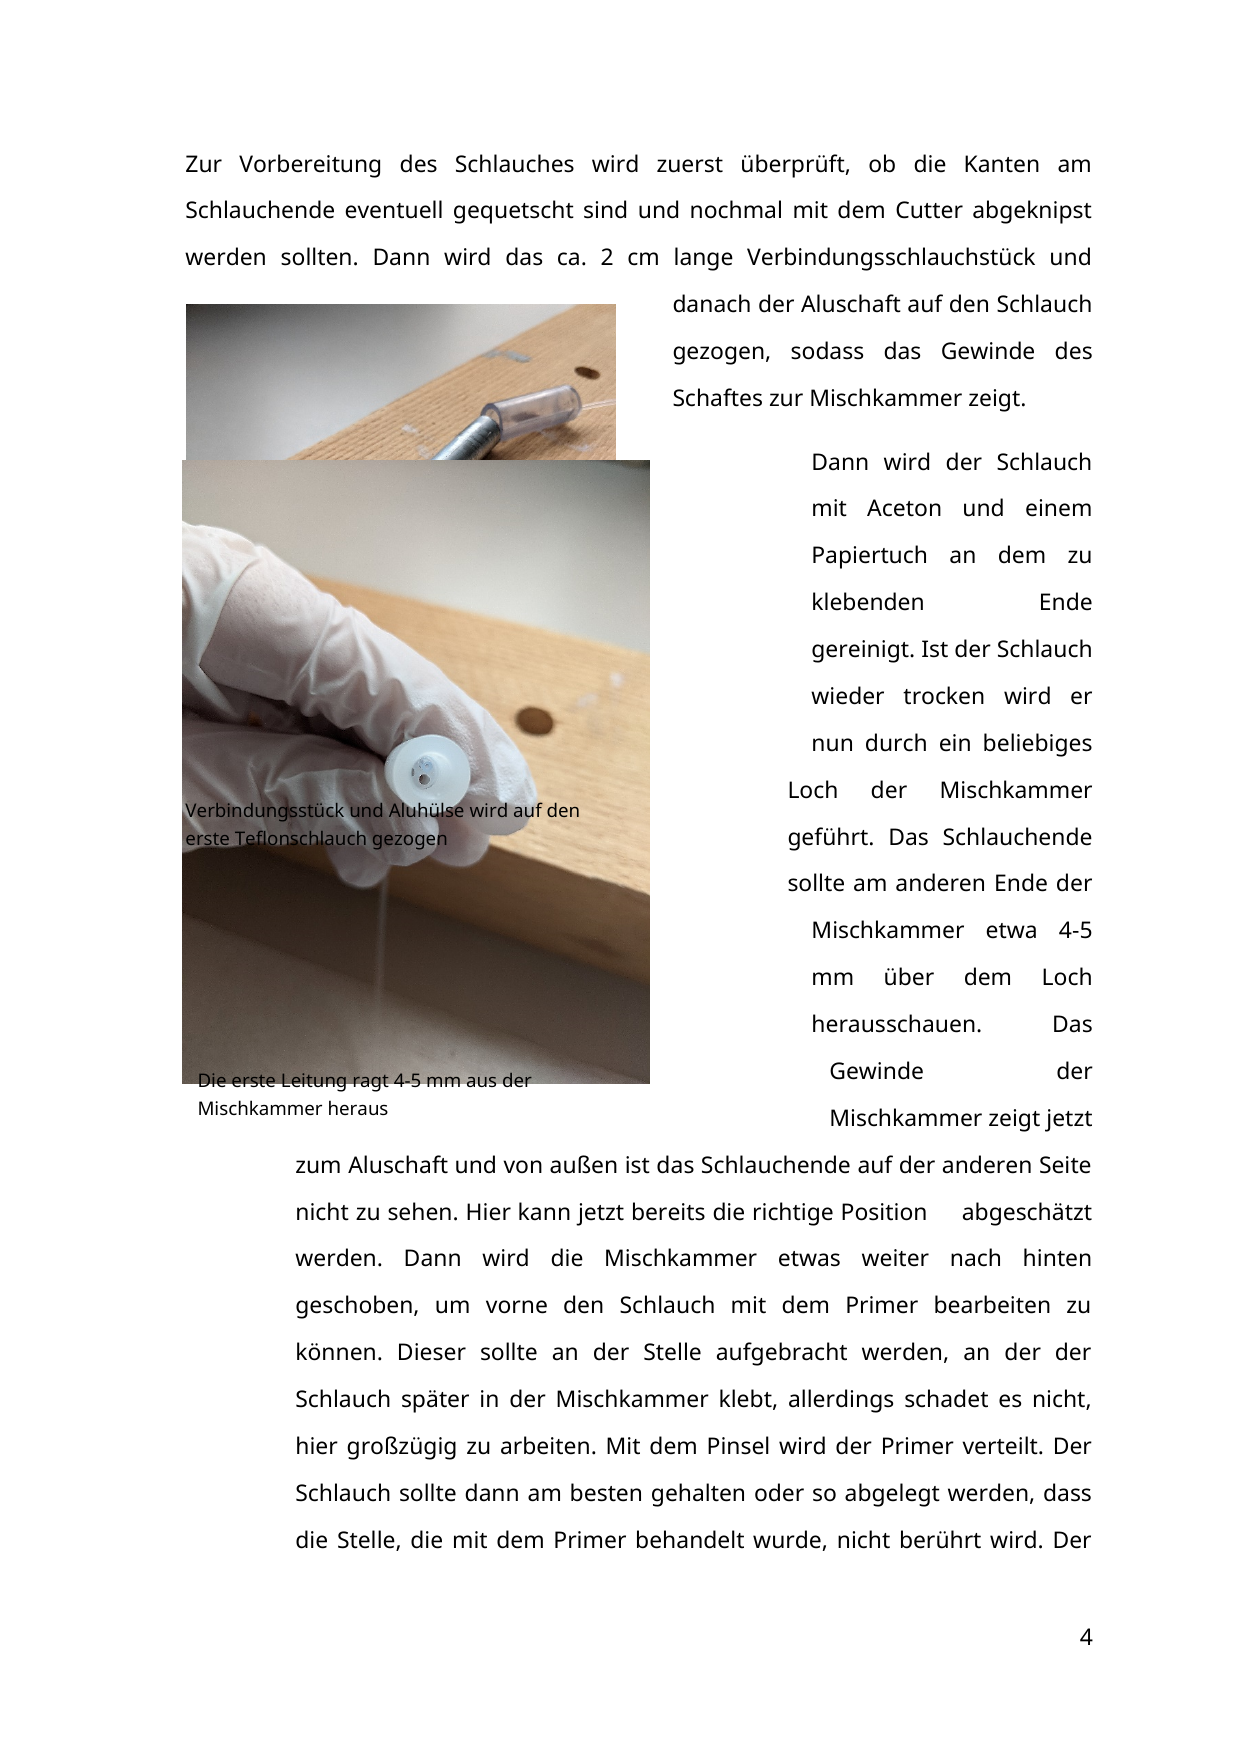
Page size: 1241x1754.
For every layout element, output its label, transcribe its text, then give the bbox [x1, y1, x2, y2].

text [185, 1540, 1093, 1618]
picture [182, 320, 650, 943]
text Dann wird der Schlauch mit Aceton und einem Papiertuch an dem zu klebenden Ende gereinigt. Ist der Schlauch wieder trocken wird er nun durch ein beliebiges Loch der Mischkammer geführt. Das Schlauchende sollte am anderen Ende der Mischkammer etwa 4-5 mm über dem Loch herausschauen. Das Gewinde der Mischkammer zeigt jetzt zum Aluschaft und von außen ist das Schlauchende auf der anderen Seite nicht zu sehen. Hier kann jetzt bereits die richtige Position abgeschätzt werden. Dann wird die Mischkammer etwas weiter nach hinten geschoben, um vorne den Schlauch mit dem Primer bearbeiten zu können. Dieser sollte an der Stelle aufgebracht werden, an der der Schlauch später in der Mischkammer klebt, allerdings schadet es nicht, hier großzügig zu arbeiten. Mit dem Pinsel wird der Primer verteilt. Der Schlauch sollte dann am besten gehalten oder so abgelegt werden, dass die Stelle, die mit dem Primer behandelt wurde, nicht berührt wird. Der Primer sollte dann mindestens drei Minuten (aber nicht länger als 5 min) einwirken können. [295, 305, 1093, 1508]
picture [201, 934, 208, 943]
